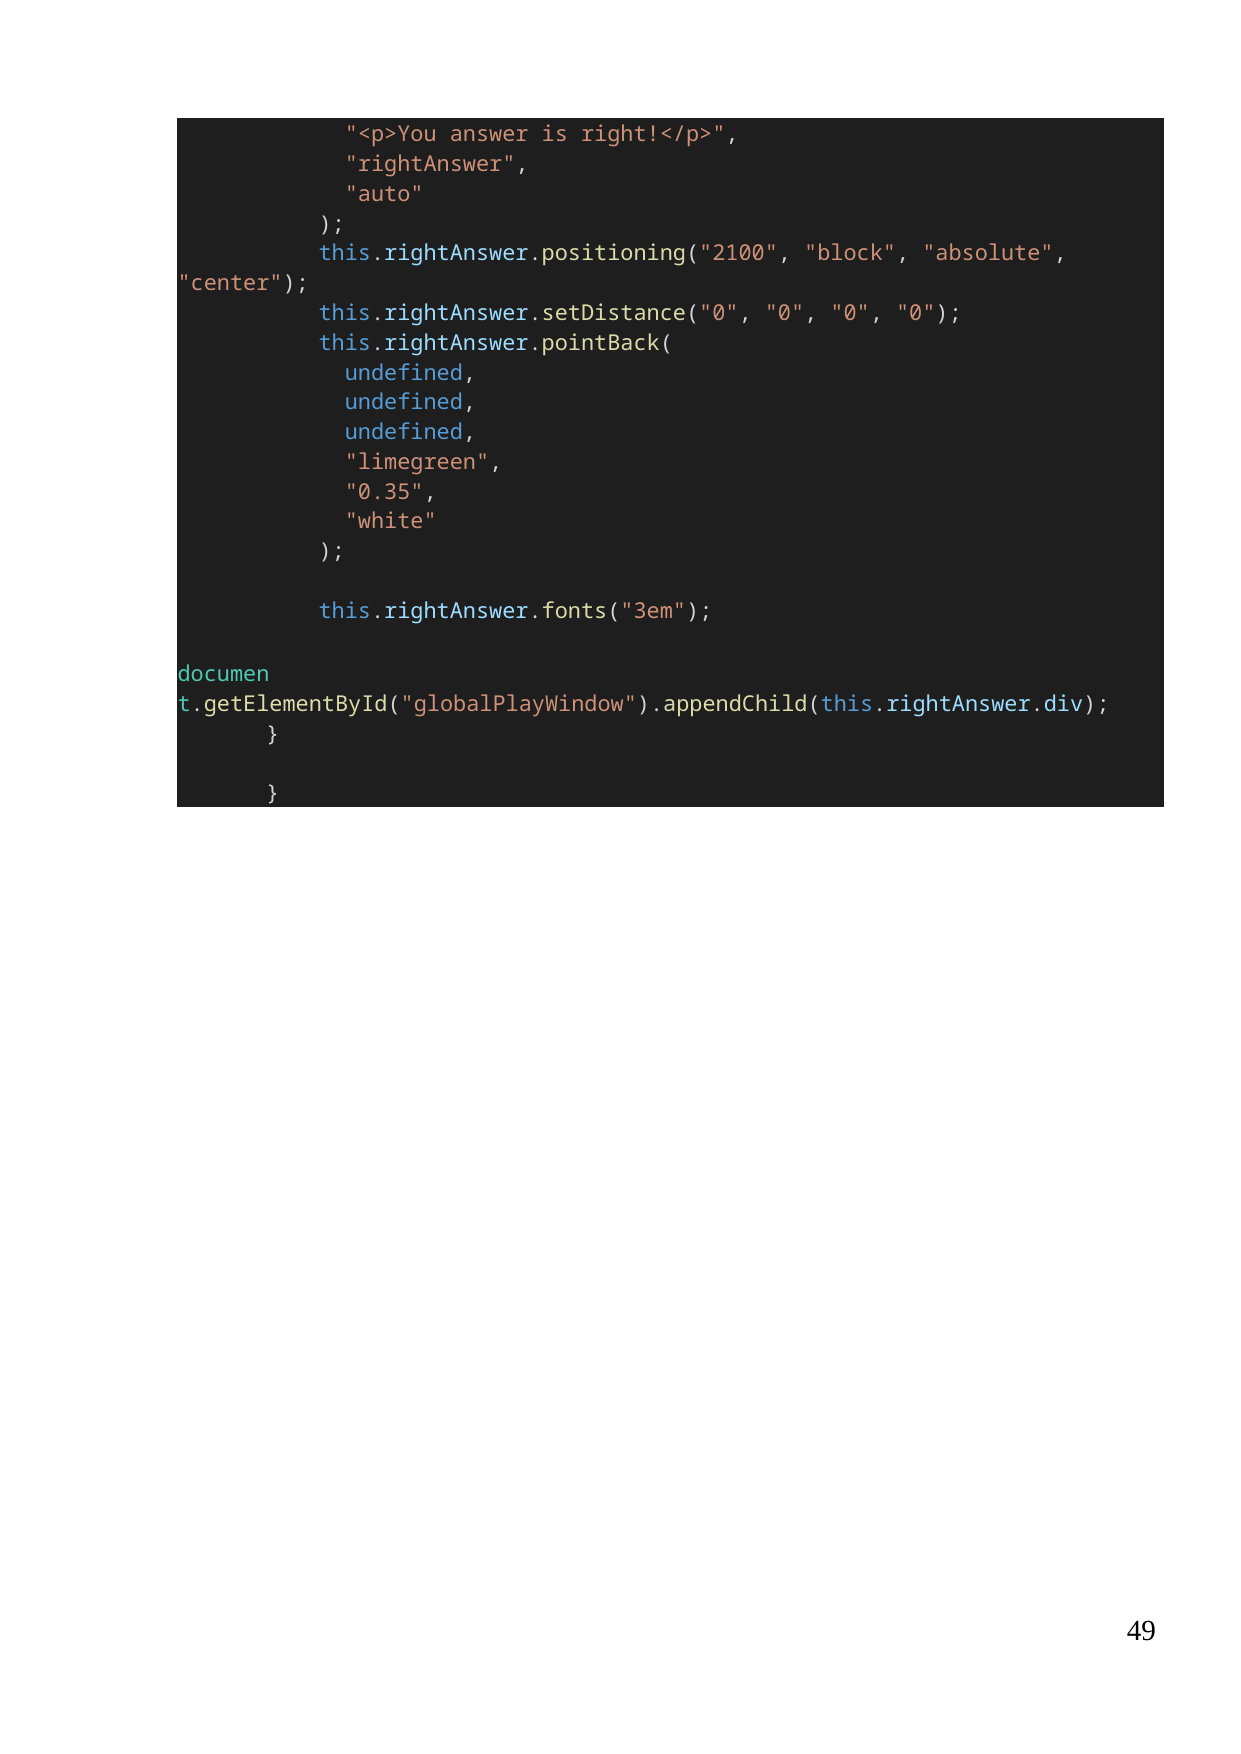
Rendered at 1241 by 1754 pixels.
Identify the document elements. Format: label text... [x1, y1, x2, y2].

text ); [177, 207, 1164, 237]
text ); [177, 535, 1164, 565]
text "rightAnswer", [177, 148, 1164, 178]
text "0.35", [177, 476, 1164, 505]
text this.rightAnswer.setDistance("0", "0", "0", "0"); [177, 297, 1164, 327]
text } [177, 777, 1164, 807]
text undefined, [177, 356, 1164, 386]
text undefined, [177, 386, 1164, 416]
text document.getElementById("globalPlayWindow").appendChild(this.rightAnswer.div); [177, 624, 1164, 718]
text "<p>You answer is right!</p>", [177, 118, 1164, 148]
text "white" [177, 505, 1164, 535]
text this.rightAnswer.fonts("3em"); [177, 595, 1164, 624]
text "auto" [177, 178, 1164, 207]
text "limegreen", [177, 446, 1164, 476]
text this.rightAnswer.positioning("2100", "block", "absolute", "center"); [177, 237, 1164, 297]
text this.rightAnswer.pointBack( [177, 327, 1164, 356]
text undefined, [177, 416, 1164, 446]
text } [177, 718, 1164, 747]
